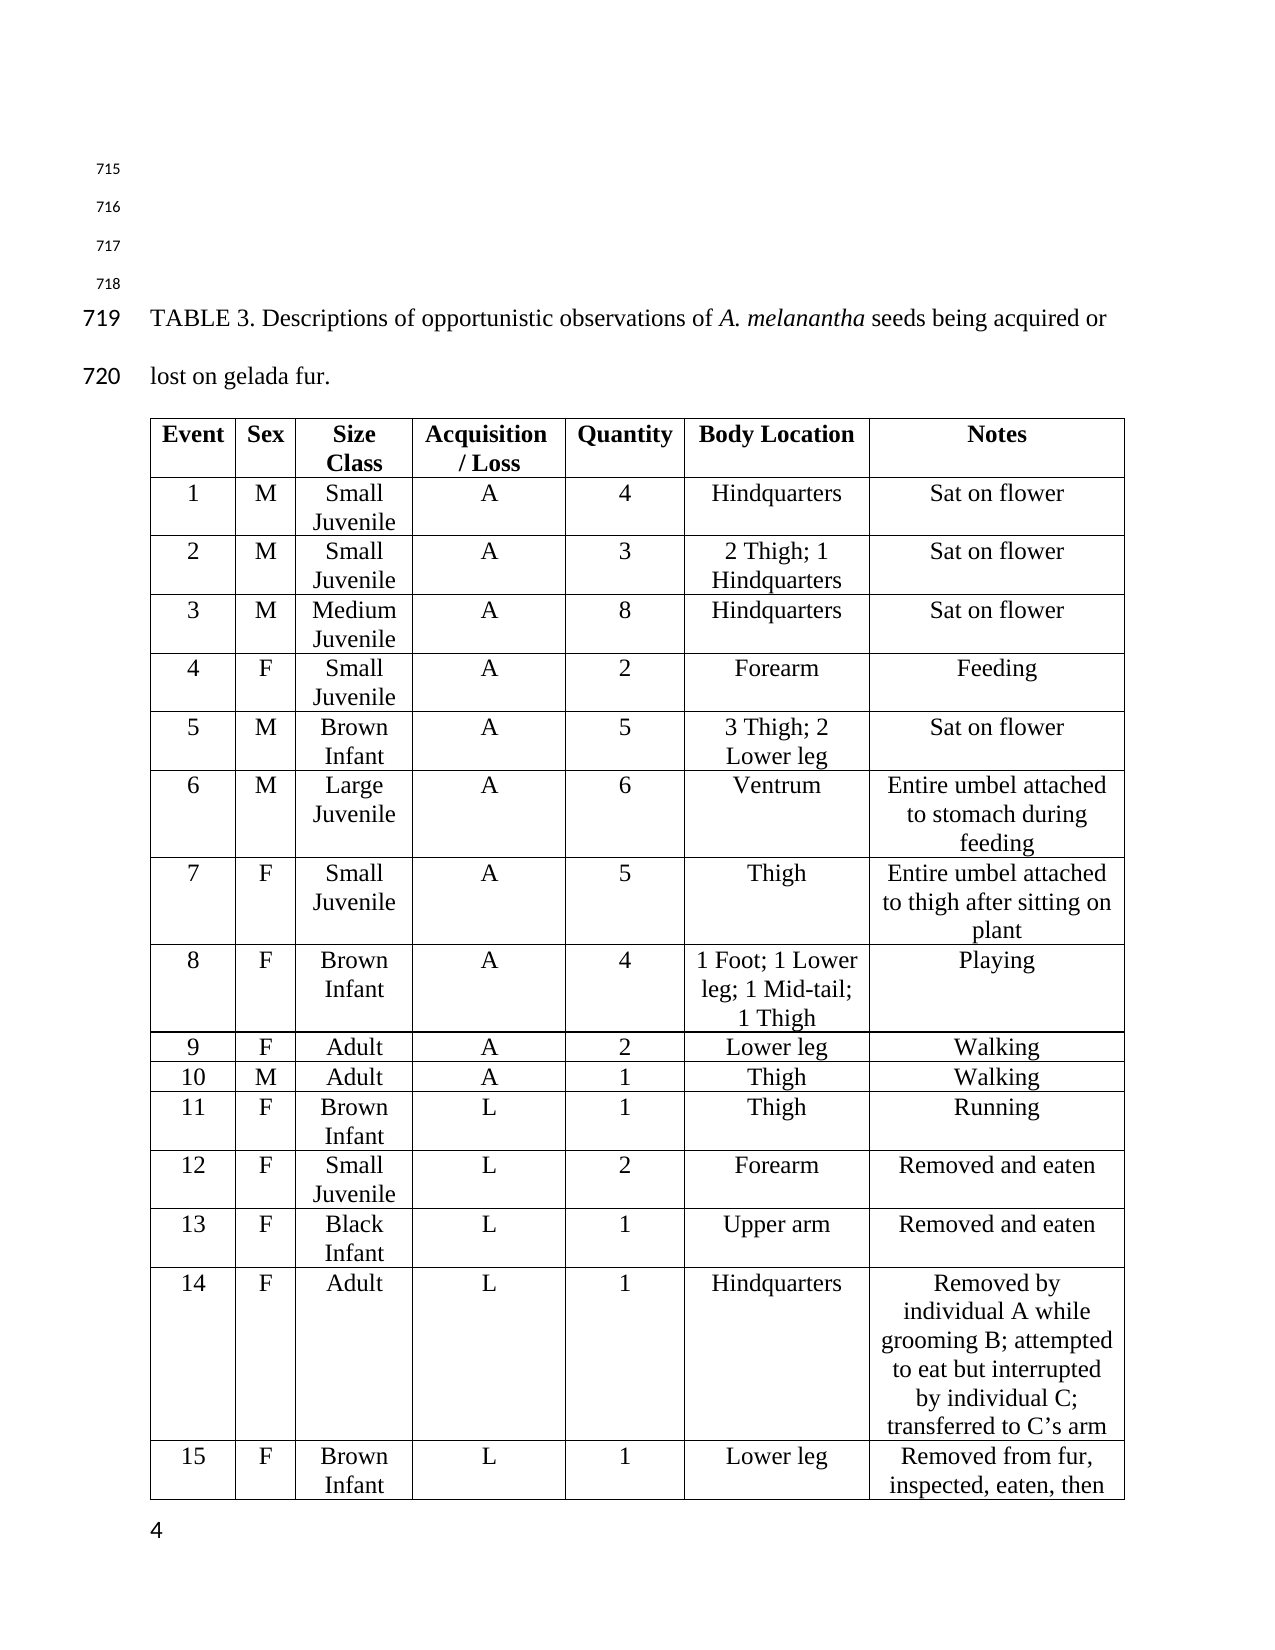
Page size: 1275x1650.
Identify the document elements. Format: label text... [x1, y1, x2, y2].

table_cell L [413, 1268, 565, 1440]
table_cell Brown Infant [296, 712, 412, 769]
table_cell 4 [566, 945, 684, 1031]
table_cell 1 [151, 478, 235, 535]
table_cell F [236, 1151, 295, 1208]
table_cell 1 [566, 1062, 684, 1091]
table_cell Walking [870, 1033, 1124, 1061]
table_cell F [236, 1092, 295, 1149]
table_cell 6 [151, 771, 235, 857]
table_cell 6 [566, 771, 684, 857]
table_cell 11 [151, 1092, 235, 1149]
table_cell A [413, 654, 565, 711]
table_cell 3 [151, 595, 235, 652]
table_cell Small Juvenile [296, 654, 412, 711]
table_cell Lower leg [685, 1441, 869, 1499]
table_cell Lower leg [685, 1033, 869, 1061]
table_cell F [236, 1033, 295, 1061]
table_cell M [236, 536, 295, 594]
table_cell Hindquarters [685, 1268, 869, 1440]
table_cell Forearm [685, 654, 869, 711]
table_cell A [413, 858, 565, 944]
table_cell Adult [296, 1268, 412, 1440]
table_cell Sat on flower [870, 536, 1124, 594]
table_cell Brown Infant [296, 1092, 412, 1149]
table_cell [870, 1441, 1124, 1499]
table_cell Medium Juvenile [296, 595, 412, 652]
table_cell 3 [566, 536, 684, 594]
table_cell 2 [566, 1151, 684, 1208]
table_cell Ventrum [685, 771, 869, 857]
table_cell Black Infant [296, 1209, 412, 1267]
table_cell 2 [566, 1033, 684, 1061]
table_cell 3 Thigh; 2 Lower leg [685, 712, 869, 769]
table_cell F [236, 945, 295, 1031]
table_cell 13 [151, 1209, 235, 1267]
table_cell Small Juvenile [296, 536, 412, 594]
table_cell 5 [566, 858, 684, 944]
table_cell Large Juvenile [296, 771, 412, 857]
table_cell L [413, 1092, 565, 1149]
table_cell F [236, 1268, 295, 1440]
table_cell Sat on flower [870, 712, 1124, 769]
table_cell Walking [870, 1062, 1124, 1091]
table_cell 12 [151, 1151, 235, 1208]
table_cell F [236, 858, 295, 944]
table_cell A [413, 712, 565, 769]
text TABLE 3. Descriptions of opportunistic observations of A. melanantha seeds being acquired or lost on gelada fur. [150, 303, 1125, 389]
table_cell Removed and eaten [870, 1151, 1124, 1208]
table_cell Brown Infant [296, 945, 412, 1031]
table_cell Removed and eaten [870, 1209, 1124, 1267]
table_header Sex [236, 419, 295, 477]
table_header Event [151, 419, 235, 477]
table_cell Brown Infant [296, 1441, 412, 1499]
table_cell Sat on flower [870, 478, 1124, 535]
table_cell Removed by individual A while grooming B; attempted to eat but interrupted by individual C; transferred to C’s arm [870, 1268, 1124, 1440]
table_cell M [236, 478, 295, 535]
table_cell Adult [296, 1033, 412, 1061]
table_cell 14 [151, 1268, 235, 1440]
table_cell F [236, 1209, 295, 1267]
table_cell Small Juvenile [296, 478, 412, 535]
table_cell A [413, 1033, 565, 1061]
table_cell L [413, 1441, 565, 1499]
table_cell Small Juvenile [296, 1151, 412, 1208]
table_cell M [236, 1062, 295, 1091]
table_cell A [413, 478, 565, 535]
table_cell 15 [151, 1441, 235, 1499]
table_cell Thigh [685, 1062, 869, 1091]
table_cell Entire umbel attached to thigh after sitting on plant [870, 858, 1124, 944]
table_cell L [413, 1209, 565, 1267]
table_cell A [413, 536, 565, 594]
table_cell 1 [566, 1441, 684, 1499]
table_cell F [236, 1441, 295, 1499]
table_cell 2 [151, 536, 235, 594]
table_cell Thigh [685, 858, 869, 944]
table_cell Small Juvenile [296, 858, 412, 944]
table_cell 1 Foot; 1 Lower leg; 1 Mid-tail; 1 Thigh [685, 945, 869, 1031]
table_cell Upper arm [685, 1209, 869, 1267]
table_cell 10 [151, 1062, 235, 1091]
table_cell 4 [151, 654, 235, 711]
table_cell 9 [151, 1033, 235, 1061]
table_cell 2 [566, 654, 684, 711]
table_cell M [236, 595, 295, 652]
table_cell F [236, 654, 295, 711]
table_cell Sat on flower [870, 595, 1124, 652]
table_cell 1 [566, 1268, 684, 1440]
table_cell Playing [870, 945, 1124, 1031]
table_cell 5 [566, 712, 684, 769]
table_cell 4 [566, 478, 684, 535]
table_cell M [236, 771, 295, 857]
table_cell M [236, 712, 295, 769]
table_cell 7 [151, 858, 235, 944]
table_cell Feeding [870, 654, 1124, 711]
table_header Notes [870, 419, 1124, 477]
table_cell A [413, 595, 565, 652]
table_cell Running [870, 1092, 1124, 1149]
table_cell A [413, 945, 565, 1031]
table_cell L [413, 1151, 565, 1208]
table_cell 5 [151, 712, 235, 769]
table_header Acquisition / Loss [413, 419, 565, 477]
table_cell 8 [566, 595, 684, 652]
table_cell 2 Thigh; 1 Hindquarters [685, 536, 869, 594]
table_cell A [413, 1062, 565, 1091]
table_cell 1 [566, 1209, 684, 1267]
table_header Body Location [685, 419, 869, 477]
table_cell Forearm [685, 1151, 869, 1208]
table_cell 1 [566, 1092, 684, 1149]
table_cell A [413, 771, 565, 857]
table_header Quantity [566, 419, 684, 477]
table_cell Adult [296, 1062, 412, 1091]
table_header Size Class [296, 419, 412, 477]
table_cell Hindquarters [685, 478, 869, 535]
table_cell 8 [151, 945, 235, 1031]
table_cell Entire umbel attached to stomach during feeding [870, 771, 1124, 857]
table_cell Hindquarters [685, 595, 869, 652]
table_cell Thigh [685, 1092, 869, 1149]
